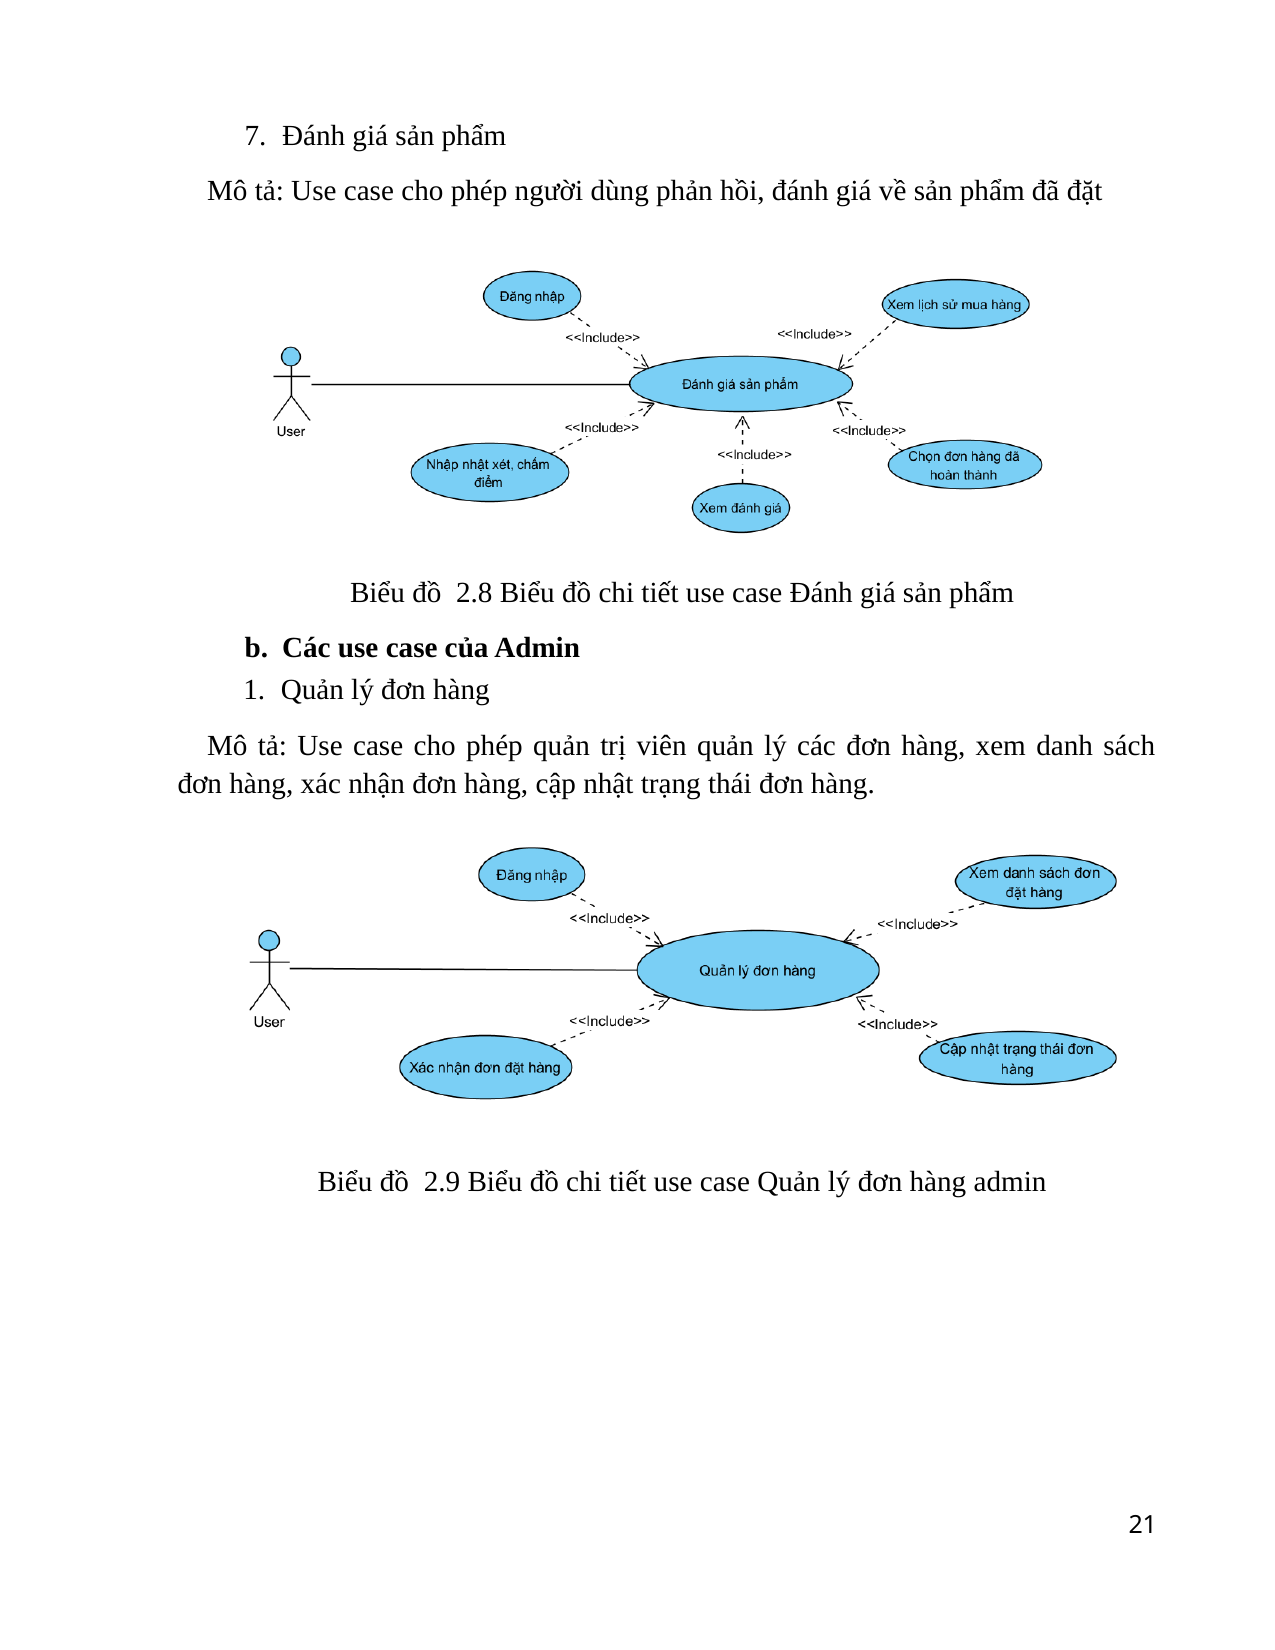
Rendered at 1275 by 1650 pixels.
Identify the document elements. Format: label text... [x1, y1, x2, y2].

picture [206, 228, 1187, 554]
text Mô tả: Use case cho phép người dùng phản hồi, đánh giá về sản phẩm đã đặt [177, 173, 1157, 207]
text Mô tả: Use case cho phép quản trị viên quản lý các đơn hàng, xem danh sách đơn hàng, xác nhận đơn hàng, cập nhật trạng thái đơn hàng. [177, 728, 1157, 800]
text Biểu đồ 2.8 Biểu đồ chi tiết use case Đánh giá sản phẩm [177, 575, 1157, 609]
subtitle Các use case của Admin [244, 630, 1157, 663]
picture [206, 821, 1187, 1143]
list Đánh giá sản phẩm [244, 118, 1157, 152]
list Quản lý đơn hàng [243, 672, 1157, 706]
text Biểu đồ 2.9 Biểu đồ chi tiết use case Quản lý đơn hàng admin [177, 1164, 1157, 1198]
